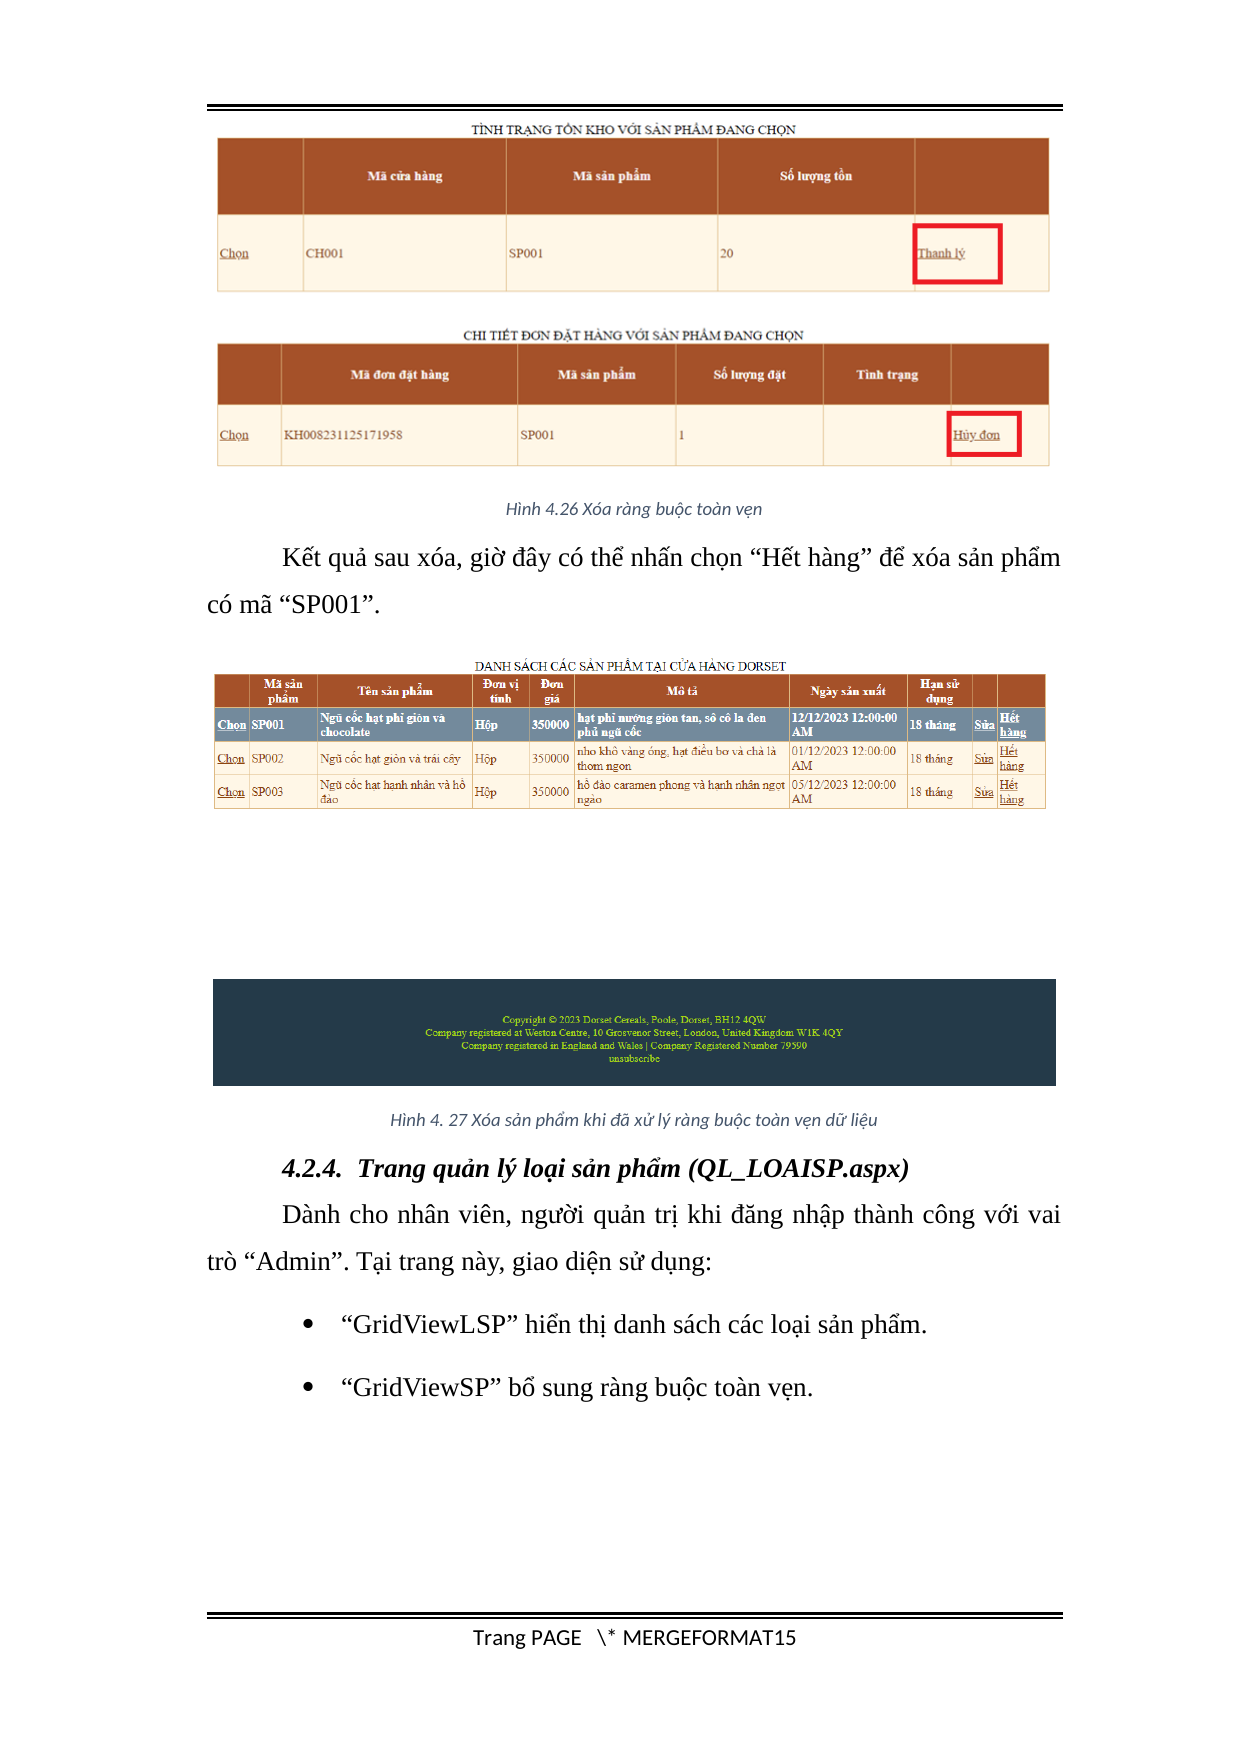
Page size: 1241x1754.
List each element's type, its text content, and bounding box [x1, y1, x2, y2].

subtitle Trang quản lý loại sản phẩm (QL_LOAISP.aspx) [282, 1152, 1063, 1183]
picture [206, 118, 1063, 479]
list “GridViewLSP” hiển thị danh sách các loại sản phẩm. [303, 1308, 1063, 1339]
text Hình 4.26 Xóa ràng buộc toàn vẹn [207, 497, 1063, 520]
text Hình 4. 27 Xóa sản phẩm khi đã xử lý ràng buộc toàn vẹn dữ liệu [207, 1108, 1063, 1131]
text Dành cho nhân viên, người quản trị khi đăng nhập thành công với vai trò “Admin”. Tại trang này, giao diện sử dụng: [207, 1198, 1063, 1276]
picture [206, 651, 1063, 1090]
list “GridViewSP” bổ sung ràng buộc toàn vẹn. [303, 1371, 1063, 1403]
text Kết quả sau xóa, giờ đây có thể nhấn chọn “Hết hàng” để xóa sản phẩm có mã “SP001”. [207, 541, 1063, 619]
